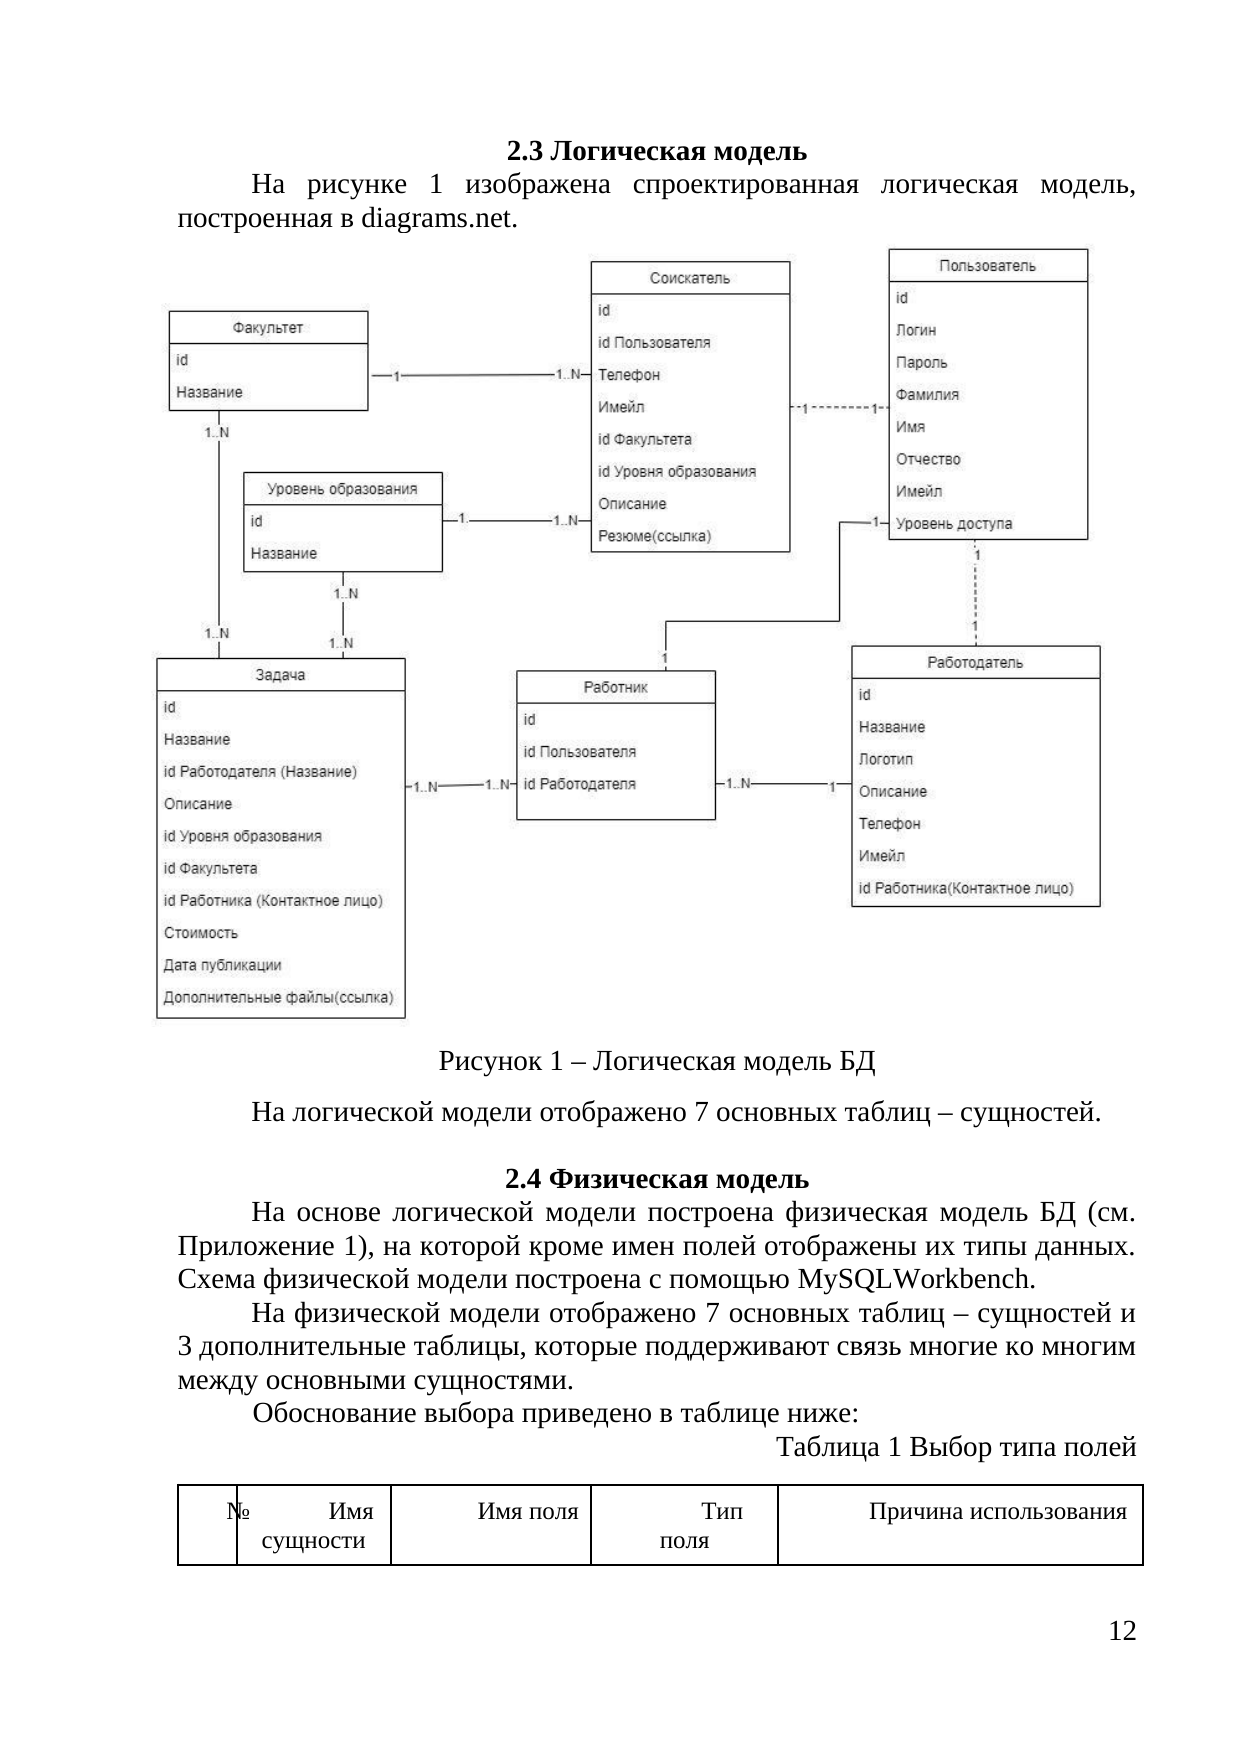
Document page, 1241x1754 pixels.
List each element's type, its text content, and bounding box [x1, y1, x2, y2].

table_header Причина использования [779, 1486, 1142, 1564]
table_header Имя сущности [238, 1486, 390, 1564]
table_header № [179, 1486, 236, 1564]
text Таблица 1 Выбор типа полей [177, 1429, 1137, 1463]
text Обоснование выбора приведено в таблице ниже: [177, 1396, 1137, 1429]
text На логической модели отображено 7 основных таблиц – сущностей. [177, 1094, 1137, 1127]
picture [147, 233, 1108, 1027]
text На рисунке 1 изображена спроектированная логическая модель, построенная в diagrams.net. [177, 166, 1137, 233]
text Рисунок 1 – Логическая модель БД [177, 1043, 1137, 1077]
text На физической модели отображено 7 основных таблиц – сущностей и 3 дополнительные таблицы, которые поддерживают связь многие ко многим между основными сущностями. [177, 1295, 1137, 1396]
subtitle 2.3 Логическая модель [177, 133, 1137, 166]
table_header Тип поля [592, 1486, 777, 1564]
subtitle 2.4 Физическая модель [177, 1161, 1137, 1194]
table_header Имя поля [392, 1486, 590, 1564]
text На основе логической модели построена физическая модель БД (см. Приложение 1), на которой кроме имен полей отображены их типы данных. Схема физической модели построена с помощью MySQLWorkbench. [177, 1194, 1137, 1295]
